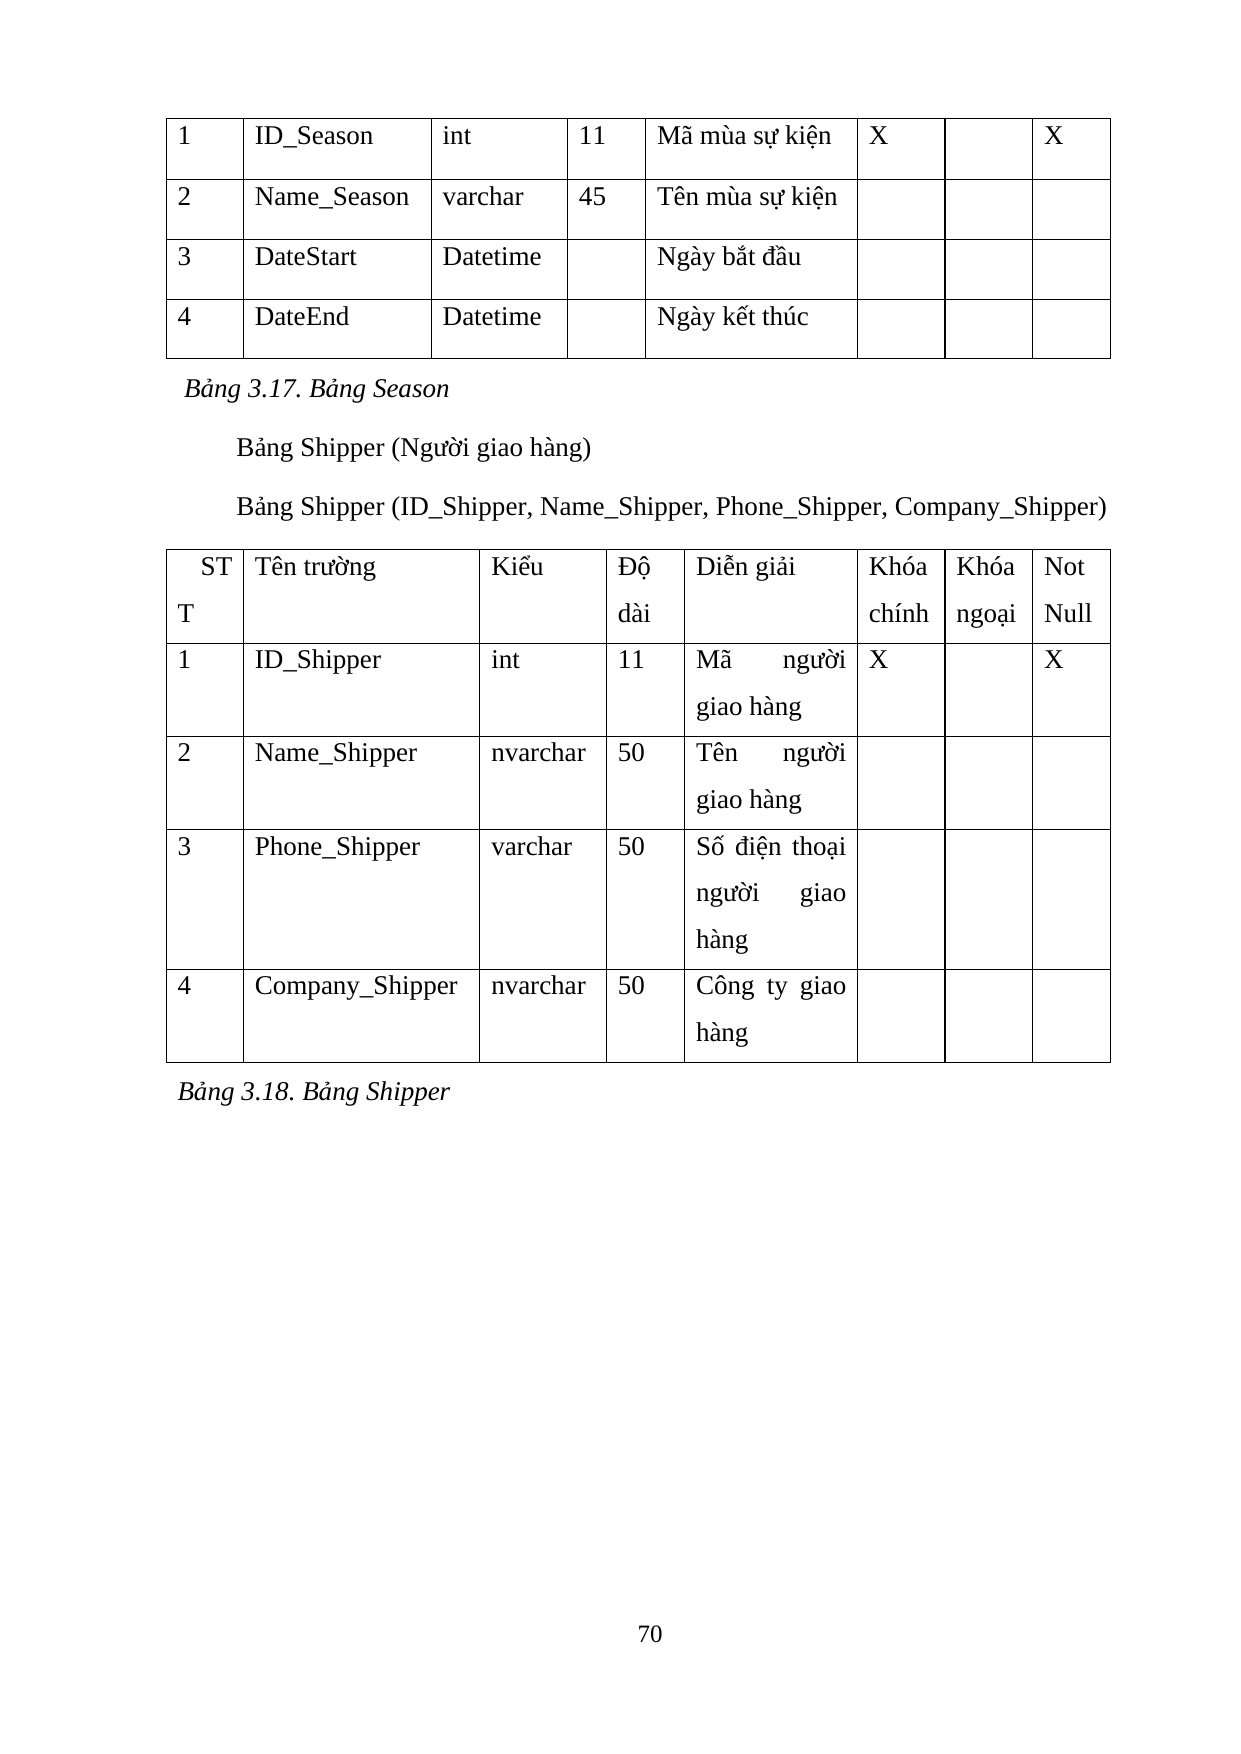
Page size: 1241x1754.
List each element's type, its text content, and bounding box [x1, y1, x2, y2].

table_cell X [858, 119, 944, 179]
table_cell 50 [607, 970, 684, 1062]
table_cell Công ty giao hàng [685, 970, 857, 1062]
table_cell [568, 240, 645, 298]
table_cell 50 [607, 830, 684, 968]
table_cell Phone_Shipper [244, 830, 479, 968]
table_cell [946, 119, 1032, 179]
table_header Khóa chính [858, 550, 944, 642]
table_cell 2 [167, 737, 243, 829]
table_cell [858, 300, 944, 358]
table_cell X [1033, 644, 1110, 736]
table_cell X [858, 644, 944, 736]
table_cell Company_Shipper [244, 970, 479, 1062]
table_cell 4 [167, 970, 243, 1062]
table_cell varchar [480, 830, 606, 968]
table_cell varchar [432, 180, 567, 239]
table_cell [858, 737, 944, 829]
table_header Độ dài [607, 550, 684, 642]
table_cell 11 [607, 644, 684, 736]
table_cell [1033, 300, 1110, 358]
table_cell [946, 240, 1032, 298]
table_header Tên trường [244, 550, 479, 642]
table_cell 1 [167, 644, 243, 736]
table_cell Datetime [432, 240, 567, 298]
table_header Diễn giải [685, 550, 857, 642]
table_cell DateStart [244, 240, 431, 298]
table_cell [858, 970, 944, 1062]
table_cell [946, 830, 1032, 968]
table_cell [568, 300, 645, 358]
table_cell ID_Season [244, 119, 431, 179]
table_cell [946, 180, 1032, 239]
table_cell int [480, 644, 606, 736]
table_header Not Null [1033, 550, 1110, 642]
table_cell DateEnd [244, 300, 431, 358]
table_cell [858, 180, 944, 239]
table_header Kiểu [480, 550, 606, 642]
table_cell Tên mùa sự kiện [646, 180, 857, 239]
table_cell [946, 737, 1032, 829]
table_cell 4 [167, 300, 243, 358]
table_cell [1033, 970, 1110, 1062]
table_cell [946, 644, 1032, 736]
table_cell Name_Shipper [244, 737, 479, 829]
table_cell int [432, 119, 567, 179]
table_cell [858, 240, 944, 298]
text Bảng Shipper (ID_Shipper, Name_Shipper, Phone_Shipper, Company_Shipper) [177, 490, 1122, 521]
table_cell [946, 300, 1032, 358]
table_header Khóa ngoại [946, 550, 1032, 642]
table_cell [1033, 830, 1110, 968]
table_cell 11 [568, 119, 645, 179]
table_header STT [167, 550, 243, 642]
table_cell Mã mùa sự kiện [646, 119, 857, 179]
table_cell Số điện thoại người giao hàng [685, 830, 857, 968]
table_cell [1033, 180, 1110, 239]
table_cell Ngày kết thúc [646, 300, 857, 358]
text Bảng Shipper (Người giao hàng) [177, 431, 1122, 462]
table_cell Tên người giao hàng [685, 737, 857, 829]
table_cell Datetime [432, 300, 567, 358]
table_cell nvarchar [480, 737, 606, 829]
table_cell [1033, 737, 1110, 829]
table_cell Name_Season [244, 180, 431, 239]
table_cell 2 [167, 180, 243, 239]
table_cell [946, 970, 1032, 1062]
table_cell Mã người giao hàng [685, 644, 857, 736]
table_cell ID_Shipper [244, 644, 479, 736]
table_cell [1033, 240, 1110, 298]
table_cell 45 [568, 180, 645, 239]
table_cell 50 [607, 737, 684, 829]
table_cell Ngày bắt đầu [646, 240, 857, 298]
table_cell 3 [167, 830, 243, 968]
table_cell 3 [167, 240, 243, 298]
table_cell nvarchar [480, 970, 606, 1062]
table_cell 1 [167, 119, 243, 179]
table_cell [858, 830, 944, 968]
table_cell X [1033, 119, 1110, 179]
